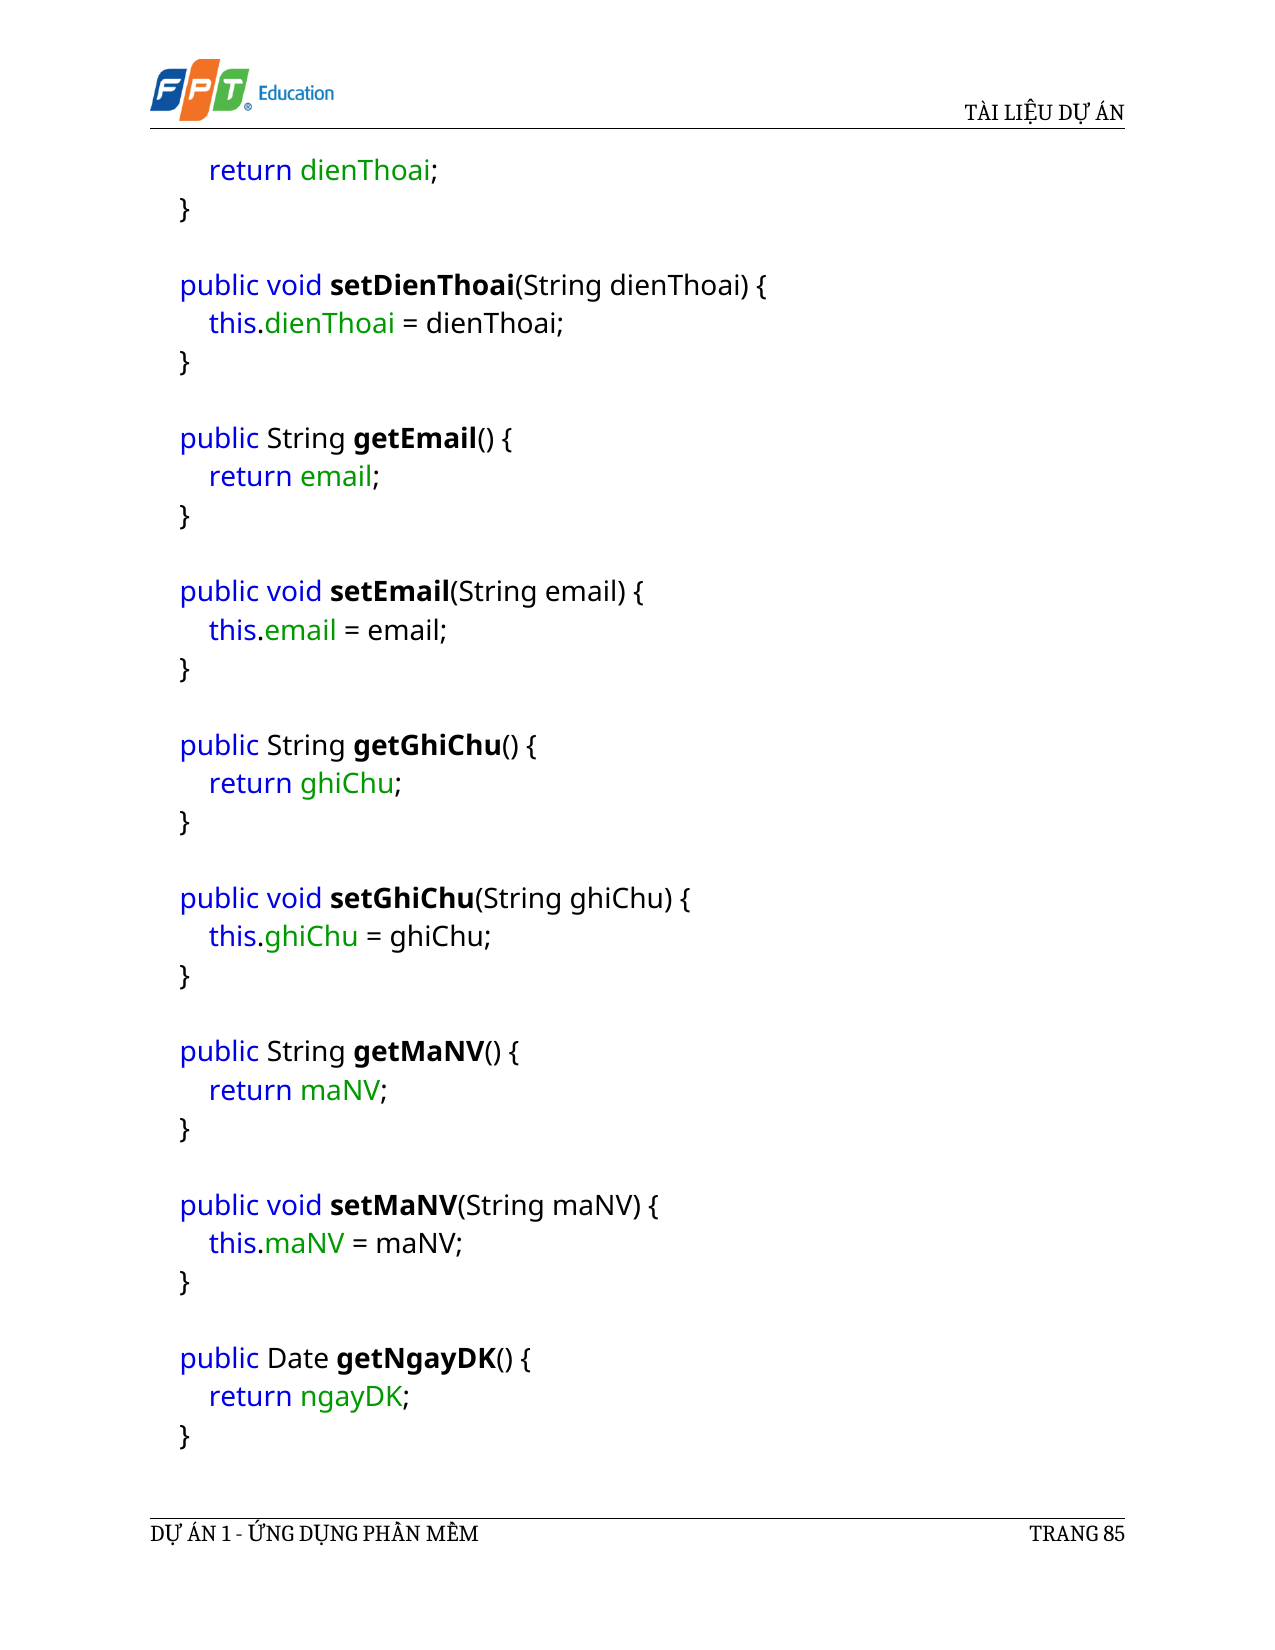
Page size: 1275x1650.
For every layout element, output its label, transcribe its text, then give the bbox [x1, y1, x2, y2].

text this.ghiChu = ghiChu; [150, 917, 1125, 955]
text } [150, 1415, 1125, 1453]
text } [150, 802, 1125, 840]
text public void setMaNV(String maNV) { [150, 1185, 1125, 1223]
text return dienThoai; [150, 150, 1125, 188]
text public Date getNgayDK() { [150, 1338, 1125, 1377]
text } [150, 1108, 1125, 1147]
text return ngayDK; [150, 1377, 1125, 1415]
text public String getEmail() { [150, 418, 1125, 457]
text public String getGhiChu() { [150, 725, 1125, 763]
text public void setEmail(String email) { [150, 572, 1125, 610]
text this.dienThoai = dienThoai; [150, 303, 1125, 342]
text } [150, 1262, 1125, 1300]
text } [150, 188, 1125, 227]
text } [150, 342, 1125, 380]
text } [150, 955, 1125, 993]
picture [150, 59, 336, 121]
text public String getMaNV() { [150, 1032, 1125, 1070]
text return maNV; [150, 1070, 1125, 1108]
text } [150, 648, 1125, 687]
text public void setGhiChu(String ghiChu) { [150, 878, 1125, 917]
text return email; [150, 457, 1125, 495]
text this.email = email; [150, 610, 1125, 648]
text return ghiChu; [150, 763, 1125, 802]
text } [150, 495, 1125, 533]
text this.maNV = maNV; [150, 1223, 1125, 1262]
text public void setDienThoai(String dienThoai) { [150, 265, 1125, 303]
